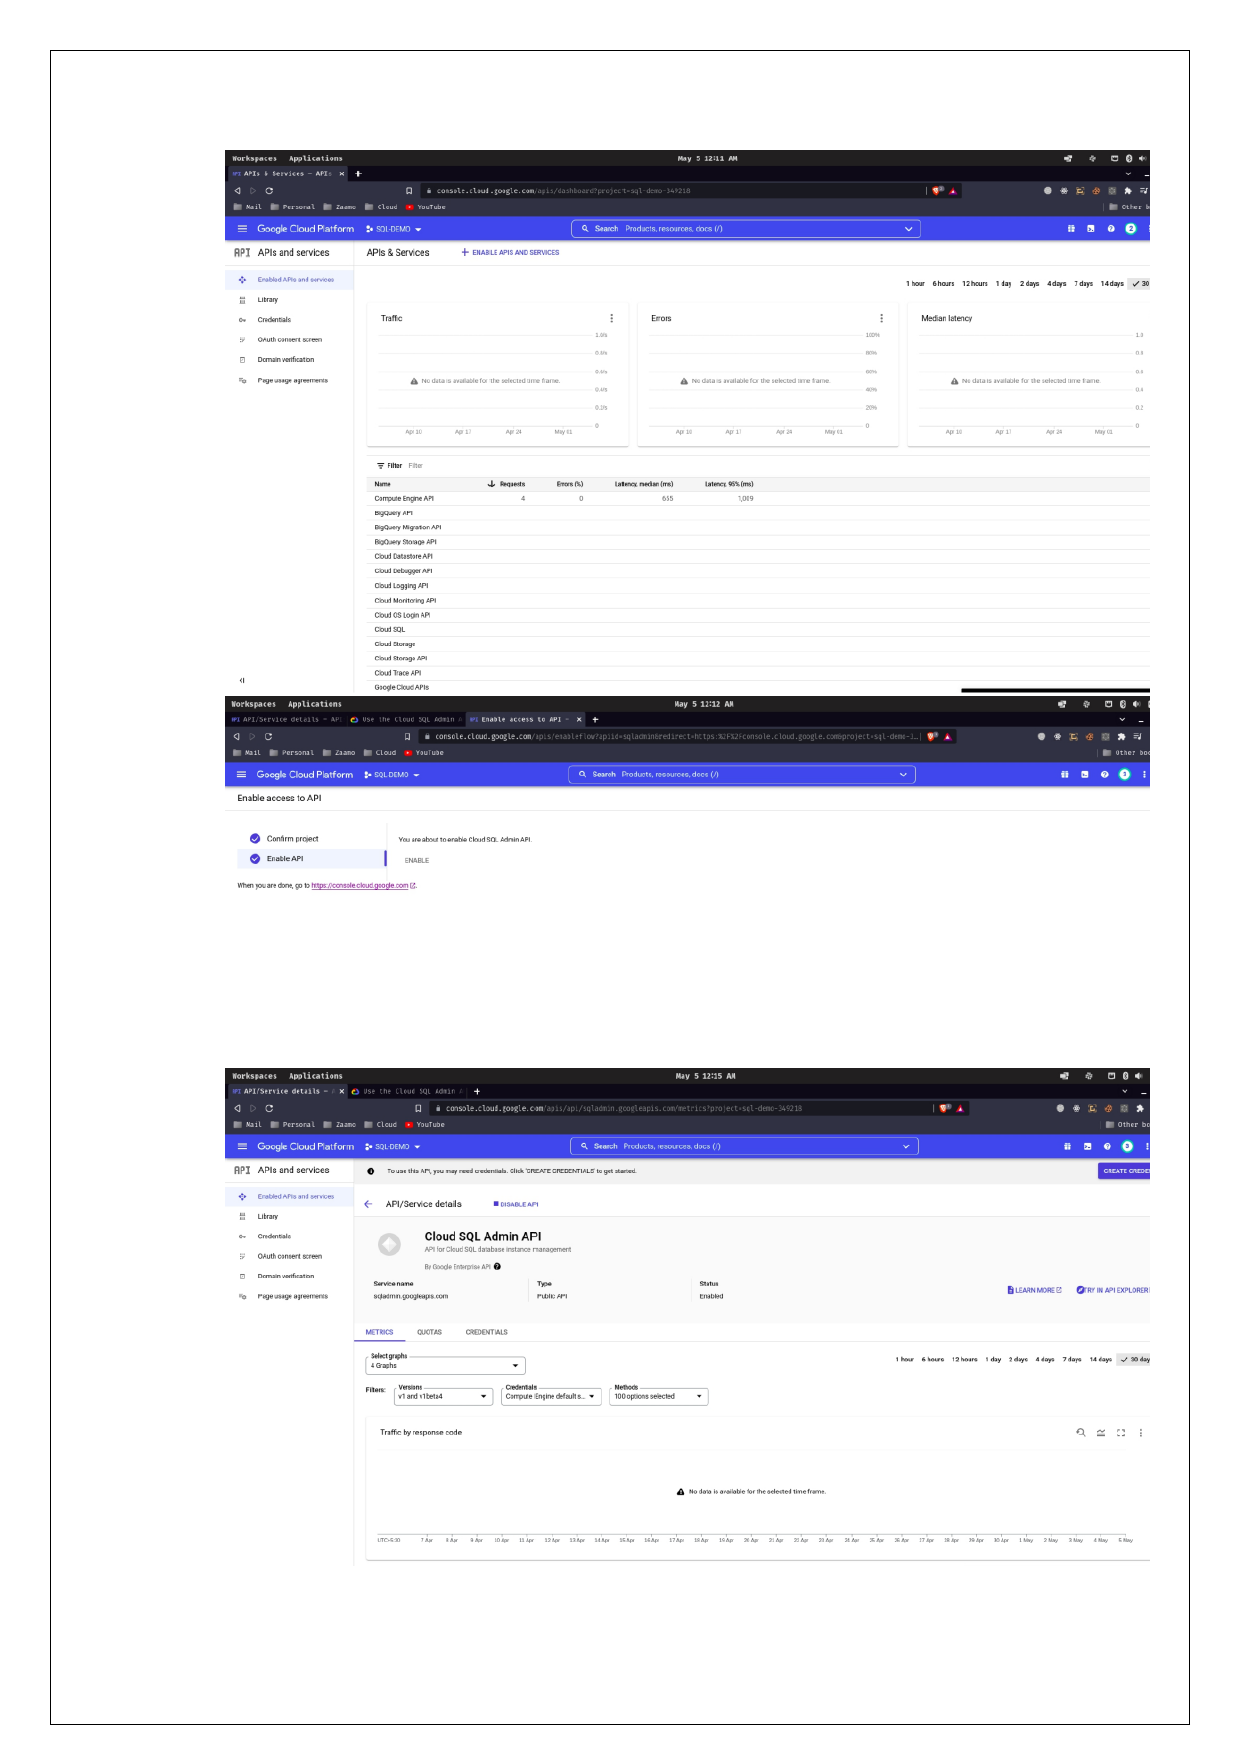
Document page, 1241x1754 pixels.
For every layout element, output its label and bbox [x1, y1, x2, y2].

picture [225, 150, 1150, 1566]
